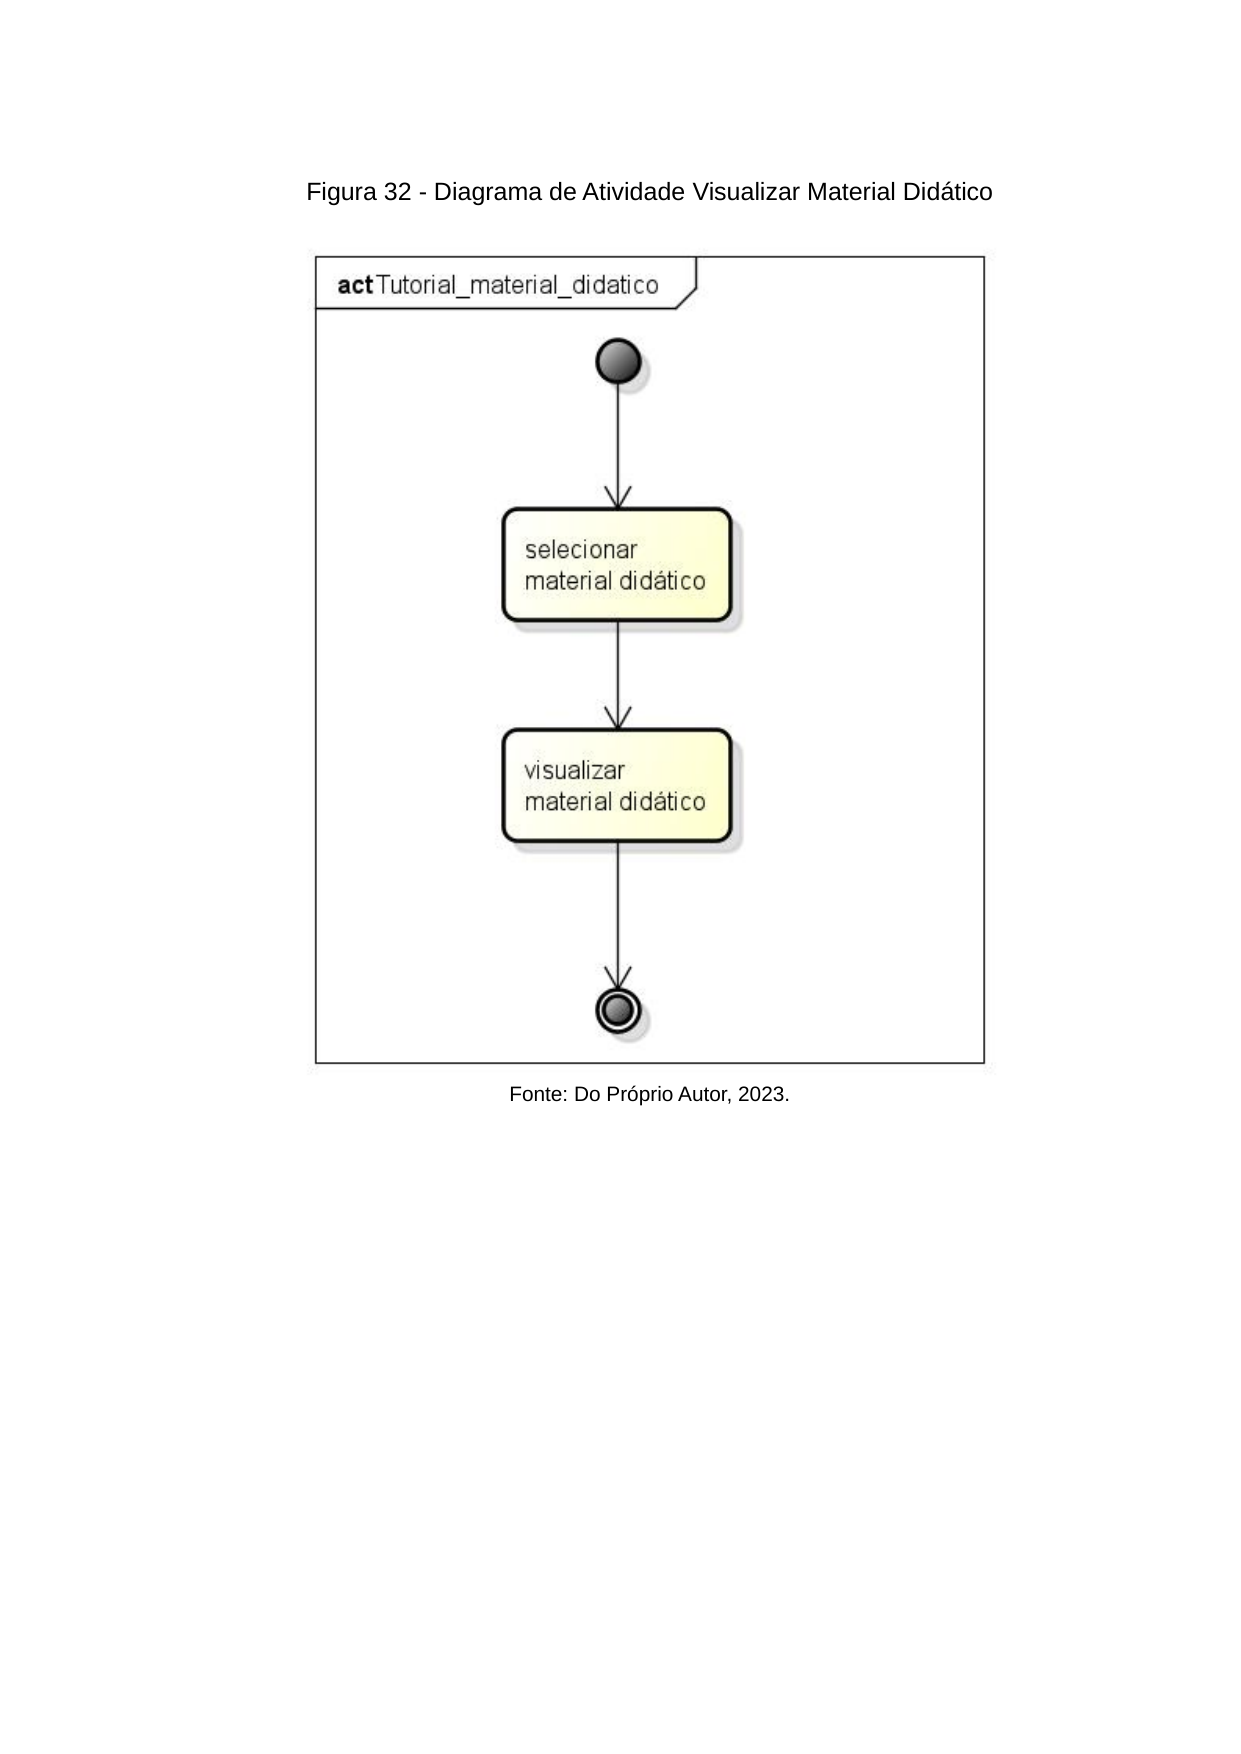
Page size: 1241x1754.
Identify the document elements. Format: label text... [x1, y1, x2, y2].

text Fonte: Do Próprio Autor, 2023. [177, 1082, 1122, 1106]
text Figura 32 - Diagrama de Atividade Visualizar Material Didático [177, 177, 1122, 206]
picture [295, 237, 1004, 1083]
